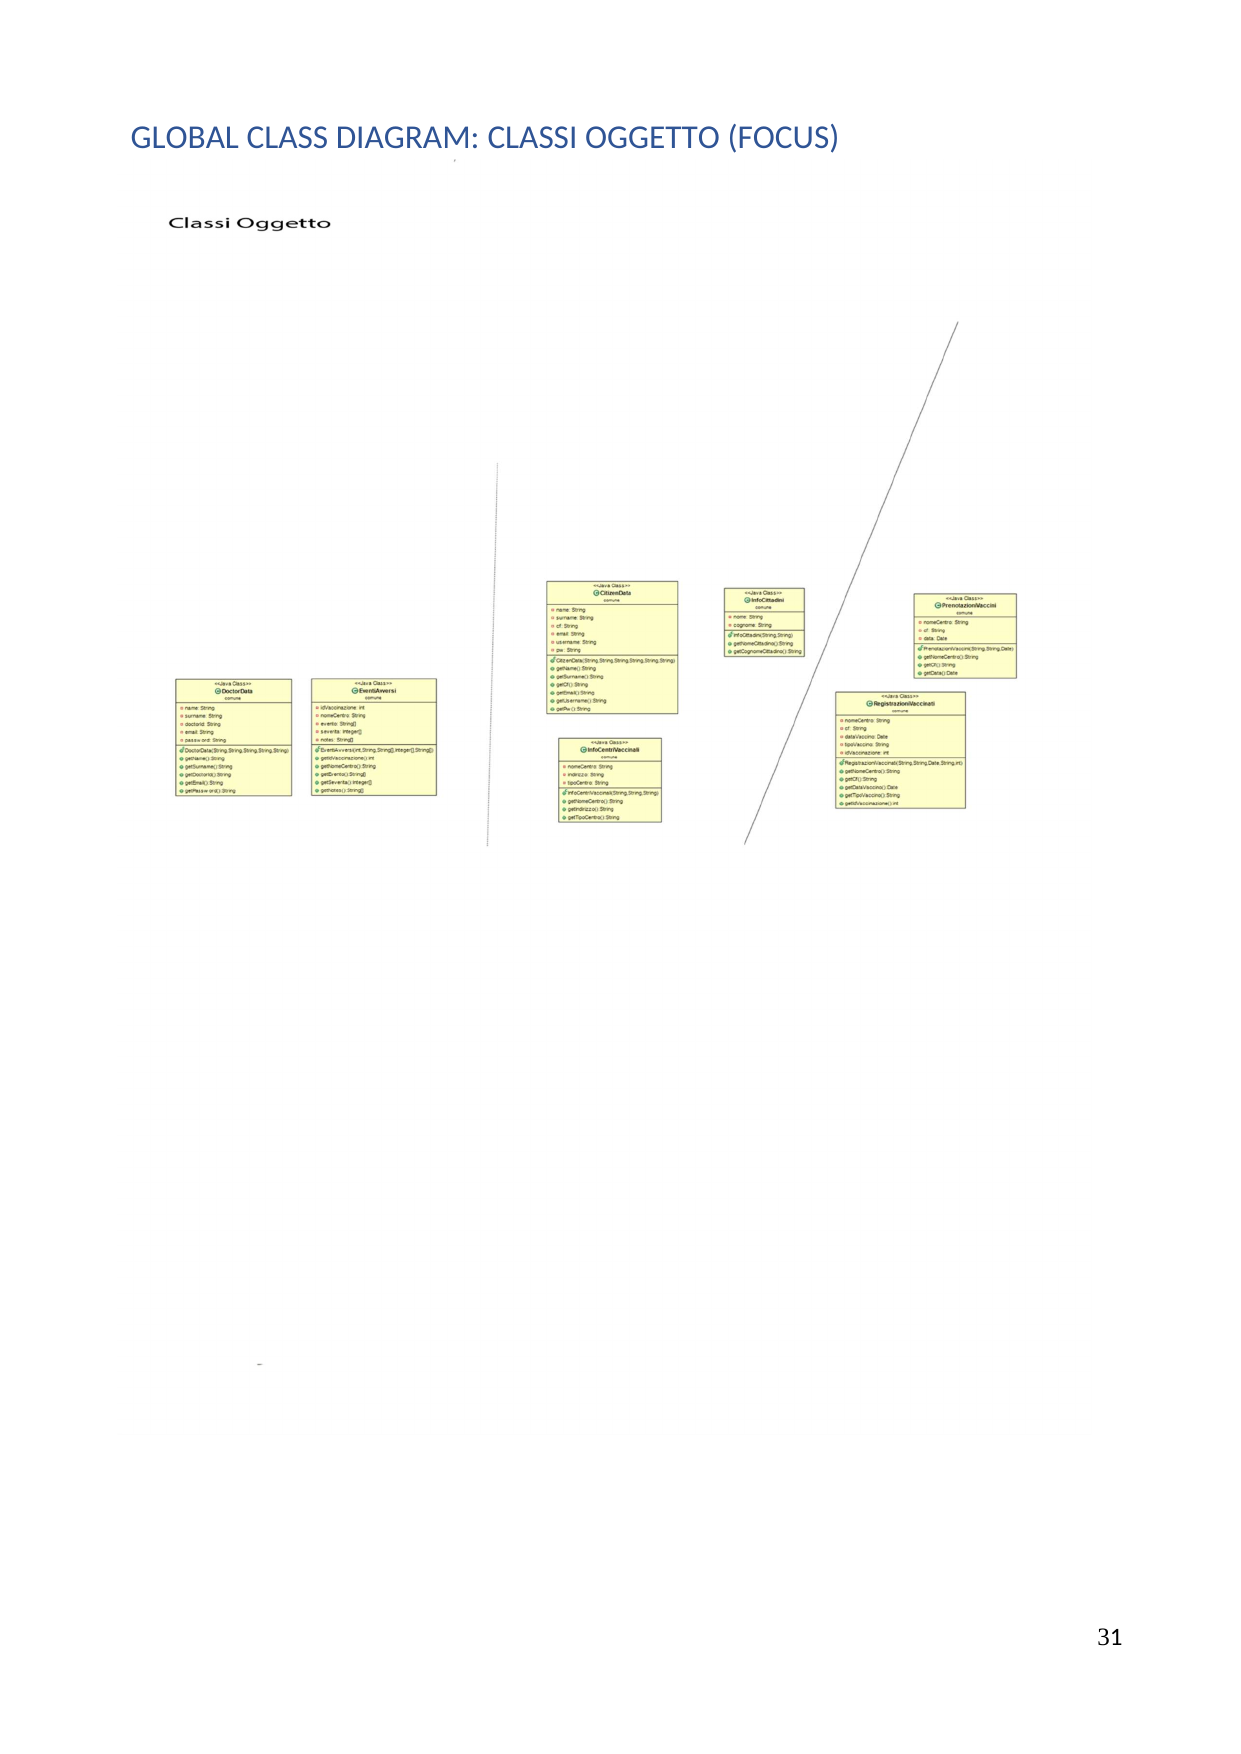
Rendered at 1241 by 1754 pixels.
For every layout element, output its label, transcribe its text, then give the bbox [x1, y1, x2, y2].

subtitle GLOBAL CLASS DIAGRAM: CLASSI OGGETTO (FOCUS) [130, 116, 1146, 157]
picture [117, 159, 1092, 1435]
